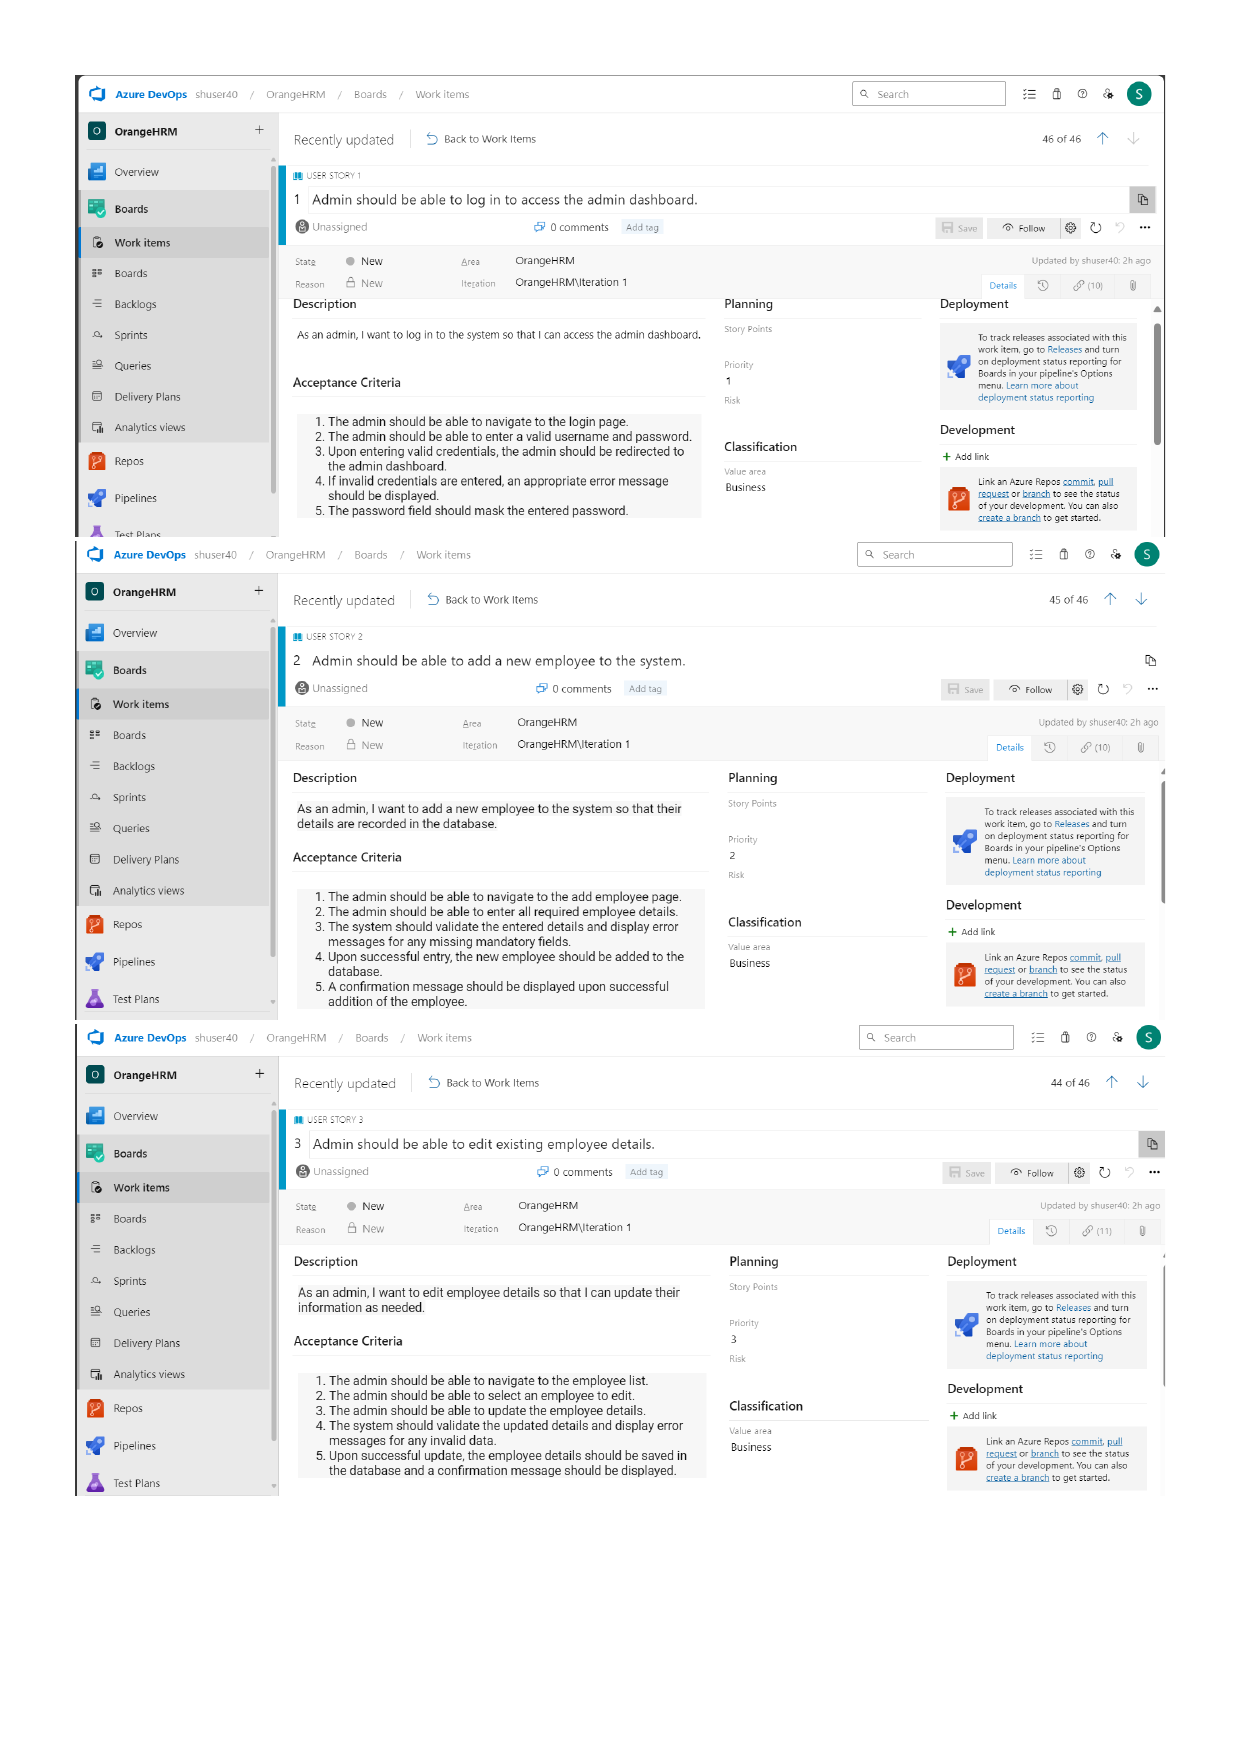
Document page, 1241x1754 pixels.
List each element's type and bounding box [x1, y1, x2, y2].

picture [75, 75, 1166, 537]
picture [75, 541, 1166, 1020]
picture [75, 1024, 1166, 1496]
